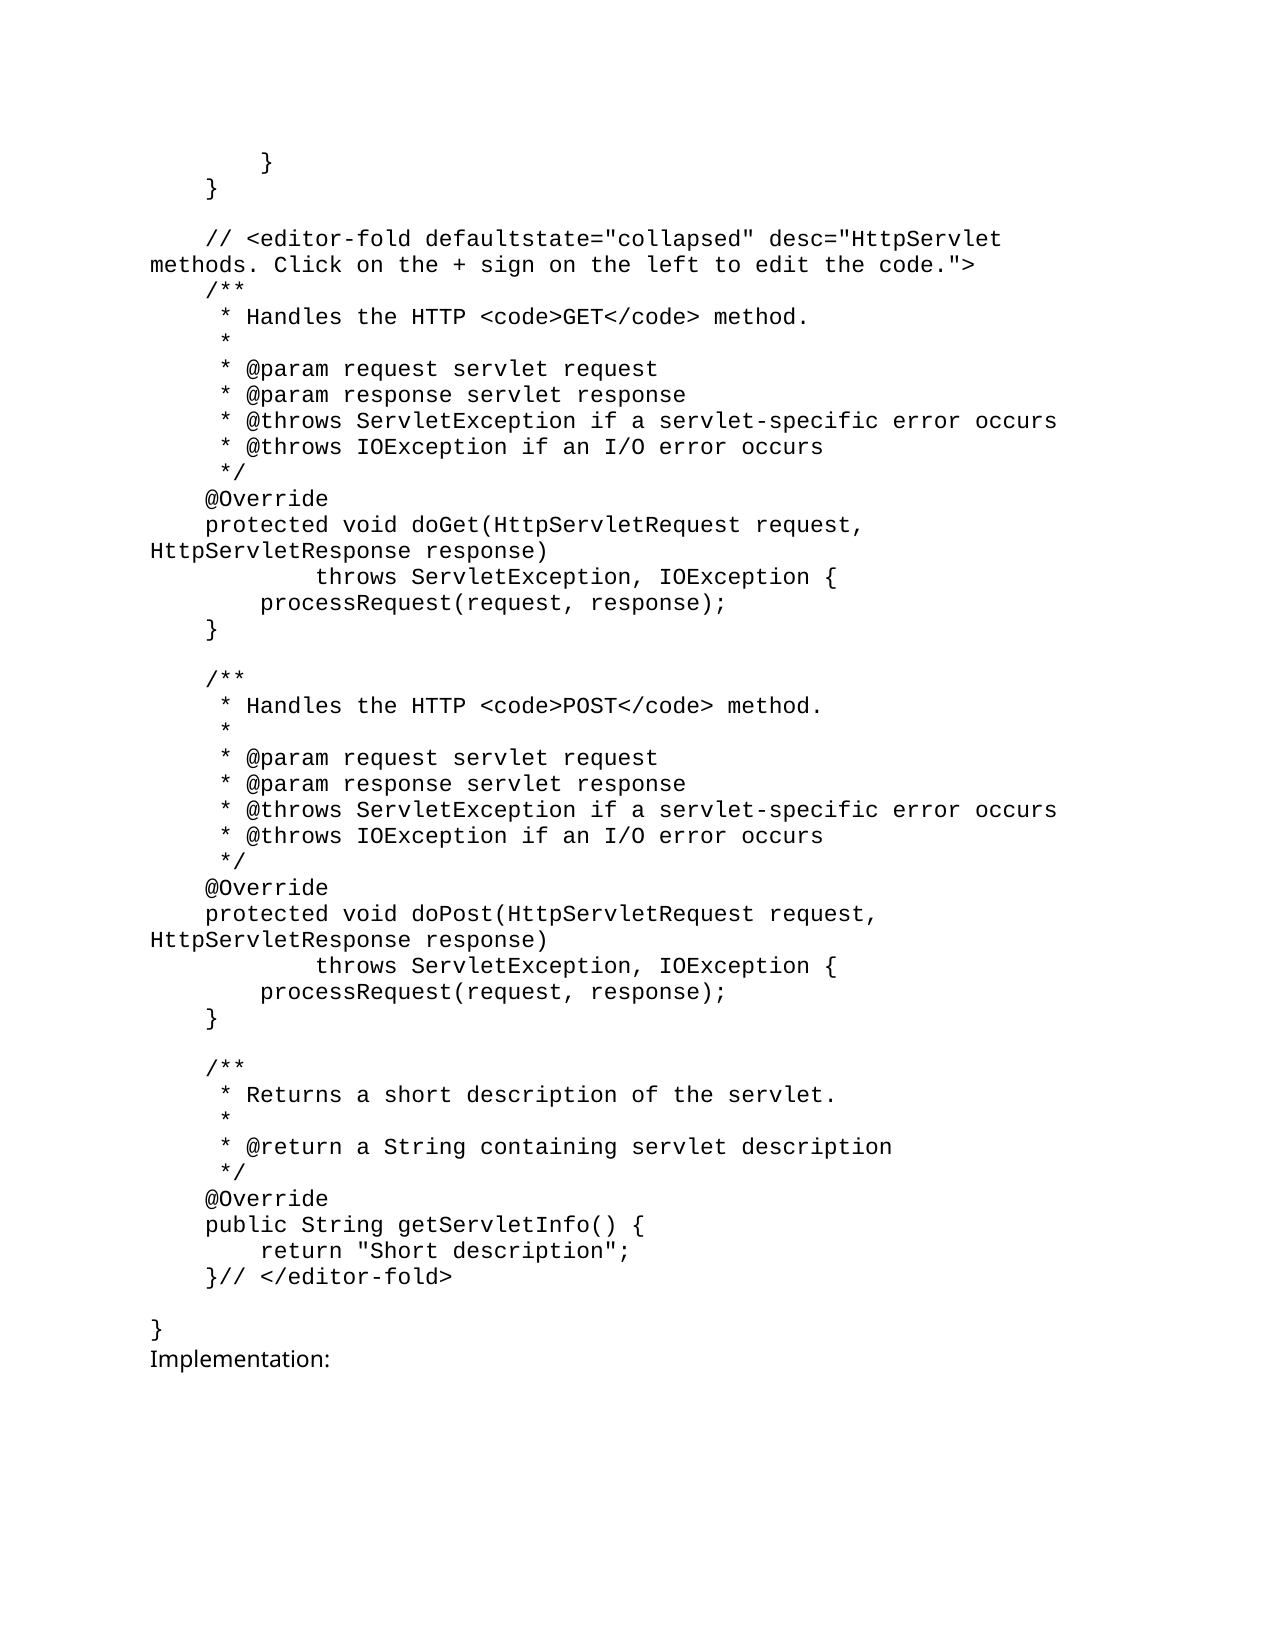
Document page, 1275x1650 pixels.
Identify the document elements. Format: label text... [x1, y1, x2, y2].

text * [150, 332, 1125, 357]
text protected void doGet(HttpServletRequest request, HttpServletResponse response) [150, 513, 1125, 565]
text @Override [150, 876, 1125, 902]
text public String getServletInfo() { [150, 1213, 1125, 1239]
text throws ServletException, IOException { [150, 954, 1125, 980]
text * @throws IOException if an I/O error occurs [150, 824, 1125, 850]
text } [150, 1317, 1125, 1343]
text * Handles the HTTP <code>GET</code> method. [150, 306, 1125, 332]
text * @param response servlet response [150, 772, 1125, 798]
text } [150, 1006, 1125, 1032]
text * @throws ServletException if a servlet-specific error occurs [150, 409, 1125, 435]
text processRequest(request, response); [150, 591, 1125, 617]
text @Override [150, 487, 1125, 513]
text * Returns a short description of the servlet. [150, 1084, 1125, 1110]
text } [150, 176, 1125, 202]
text * @param response servlet response [150, 383, 1125, 409]
text * [150, 721, 1125, 747]
text throws ServletException, IOException { [150, 565, 1125, 591]
text * @param request servlet request [150, 747, 1125, 772]
text * @throws IOException if an I/O error occurs [150, 435, 1125, 461]
text * [150, 1110, 1125, 1136]
text protected void doPost(HttpServletRequest request, HttpServletResponse response) [150, 902, 1125, 954]
text // <editor-fold defaultstate="collapsed" desc="HttpServlet methods. Click on the + sign on the left to edit the code."> [150, 228, 1125, 280]
text return "Short description"; [150, 1239, 1125, 1265]
text Implementation: [150, 1343, 1125, 1374]
text } [150, 150, 1125, 176]
text /** [150, 1058, 1125, 1084]
text }// </editor-fold> [150, 1265, 1125, 1291]
text * @param request servlet request [150, 357, 1125, 383]
text */ [150, 461, 1125, 487]
text * @throws ServletException if a servlet-specific error occurs [150, 798, 1125, 824]
text */ [150, 850, 1125, 876]
text @Override [150, 1187, 1125, 1213]
text /** [150, 280, 1125, 306]
text /** [150, 669, 1125, 695]
text */ [150, 1162, 1125, 1187]
text processRequest(request, response); [150, 980, 1125, 1006]
text * @return a String containing servlet description [150, 1136, 1125, 1162]
text * Handles the HTTP <code>POST</code> method. [150, 695, 1125, 721]
text } [150, 617, 1125, 643]
